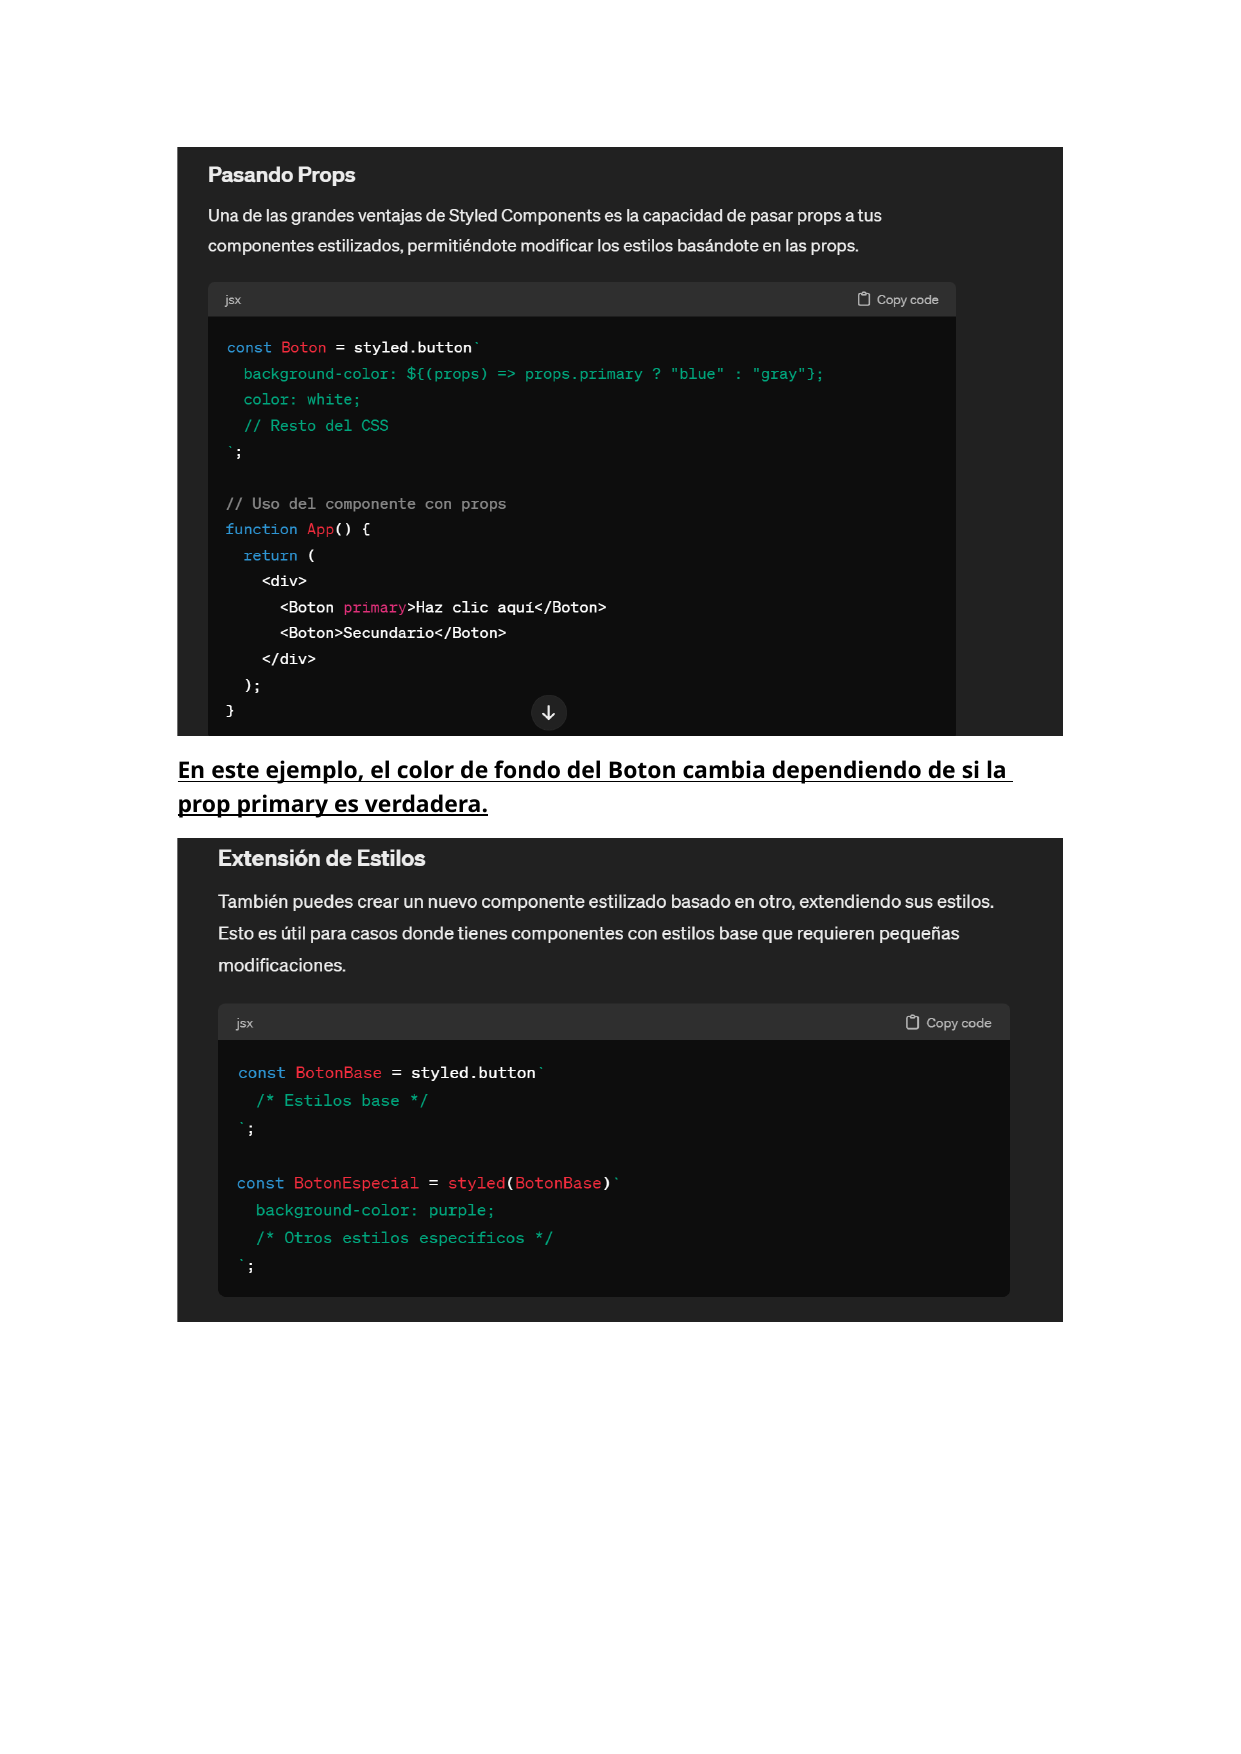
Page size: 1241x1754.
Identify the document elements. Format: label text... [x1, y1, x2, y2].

picture [177, 147, 1063, 736]
picture [177, 838, 1063, 1322]
text En este ejemplo, el color de fondo del Boton cambia dependiendo de si la prop primary es verdadera. [177, 754, 1063, 819]
